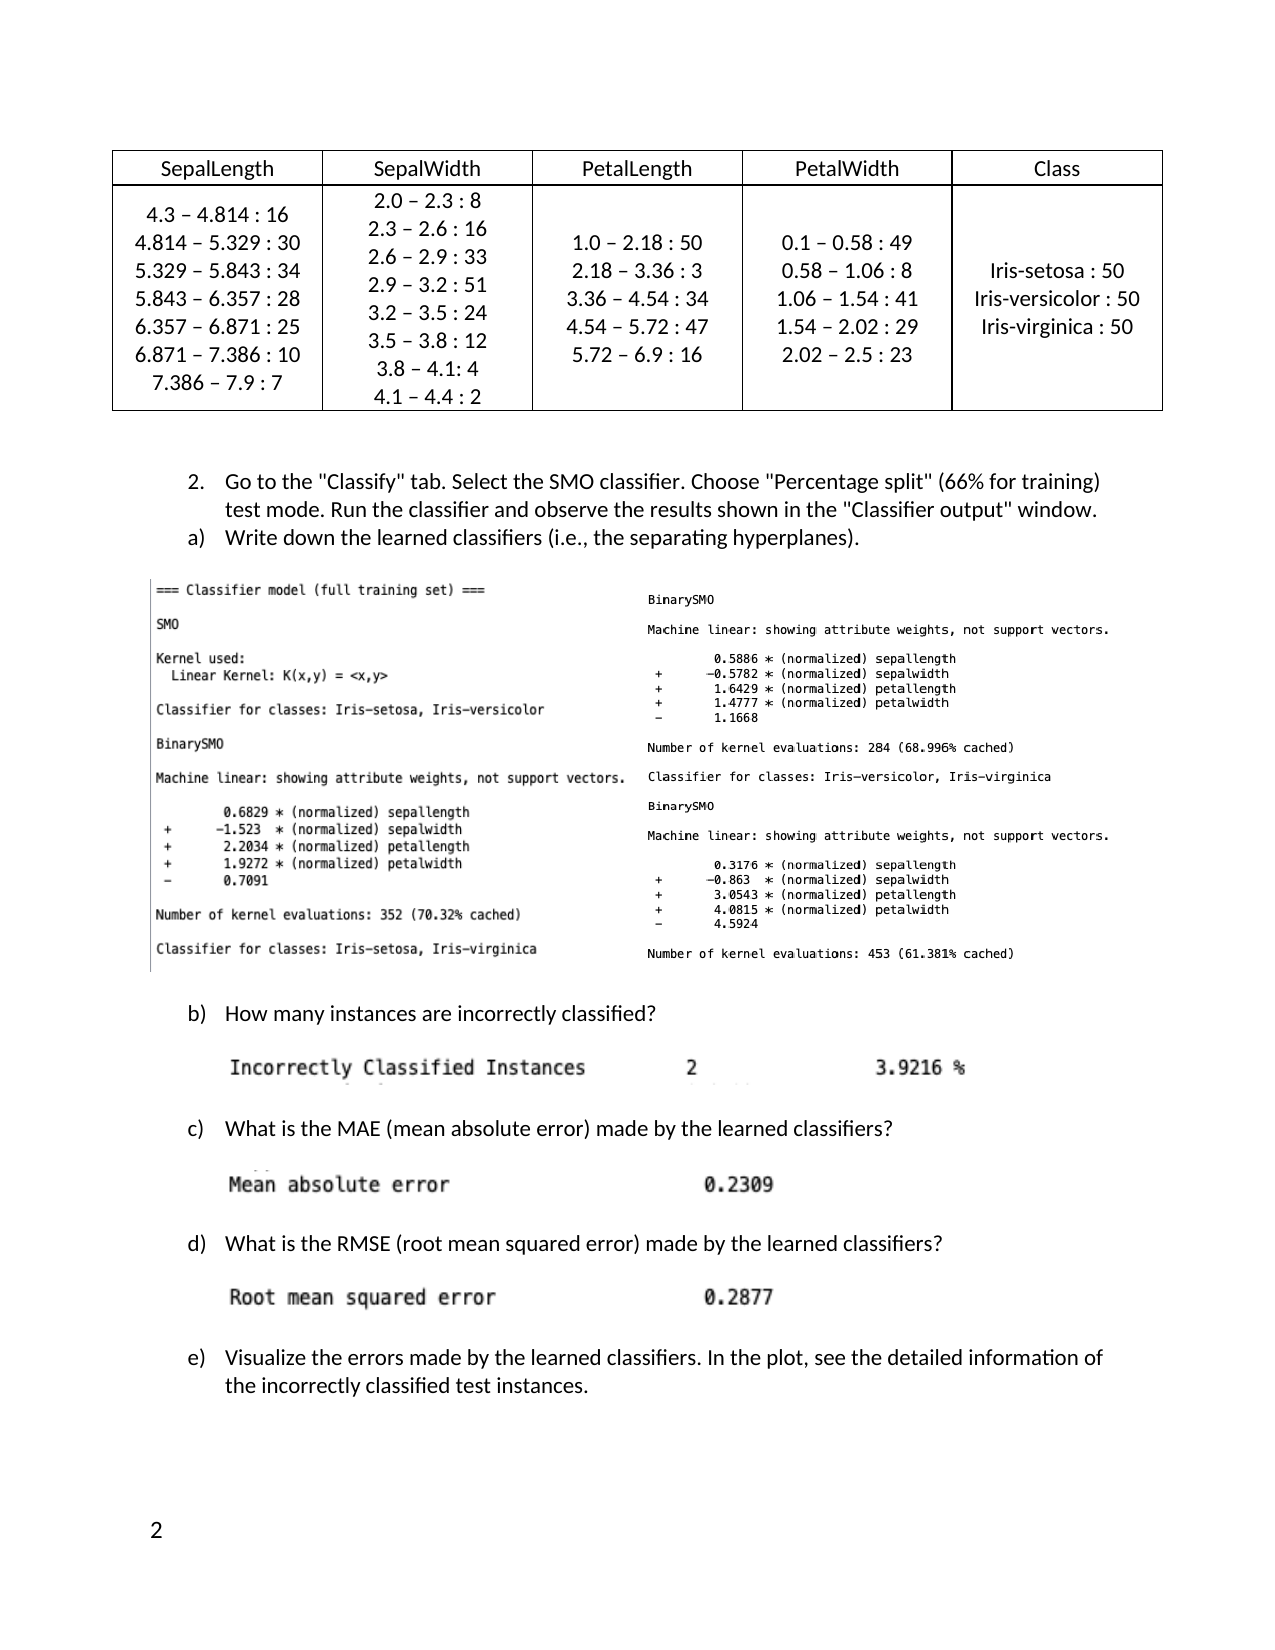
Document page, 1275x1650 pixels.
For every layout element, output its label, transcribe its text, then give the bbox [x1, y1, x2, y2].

table_header PetalWidth [743, 151, 951, 184]
table_header SepalWidth [323, 151, 532, 184]
table_header SepalLength [113, 151, 322, 184]
table_cell 4.3 – 4.814 : 16 4.814 – 5.329 : 30 5.329 – 5.843 : 34 5.843 – 6.357 : 28 6.357 – 6.871 : 25 6.871 – 7.386 : 10 7.386 – 7.9 : 7 [113, 186, 322, 410]
list Go to the "Classify" tab. Select the SMO classifier. Choose "Percentage split" (66% for training) test mode. Run the classifier and observe the results shown in the "Classifier output" window. [187, 467, 1125, 523]
list What is the MAE (mean absolute error) made by the learned classifiers? [187, 1114, 1125, 1142]
picture [225, 1055, 976, 1085]
table_header PetalLength [533, 151, 742, 184]
list Visualize the errors made by the learned classifiers. In the plot, see the detailed information of the incorrectly classified test instances. [187, 1343, 1125, 1399]
list Write down the learned classifiers (i.e., the separating hyperplanes). [187, 523, 1125, 551]
list What is the RMSE (root mean squared error) made by the learned classifiers? [187, 1229, 1125, 1257]
picture [225, 1170, 782, 1199]
table_cell Iris-setosa : 50 Iris-versicolor : 50 Iris-virginica : 50 [953, 186, 1162, 410]
picture [150, 579, 639, 972]
table_cell 1.0 – 2.18 : 50 2.18 – 3.36 : 3 3.36 – 4.54 : 34 4.54 – 5.72 : 47 5.72 – 6.9 : 16 [533, 186, 742, 410]
table_cell 0.1 – 0.58 : 49 0.58 – 1.06 : 8 1.06 – 1.54 : 41 1.54 – 2.02 : 29 2.02 – 2.5 : 23 [743, 186, 951, 410]
picture [643, 588, 1119, 972]
picture [225, 1284, 782, 1312]
table_cell 2.0 – 2.3 : 8 2.3 – 2.6 : 16 2.6 – 2.9 : 33 2.9 – 3.2 : 51 3.2 – 3.5 : 24 3.5 – 3.8 : 12 3.8 – 4.1: 4 4.1 – 4.4 : 2 [323, 186, 532, 410]
table_header Class [953, 151, 1162, 184]
list How many instances are incorrectly classified? [187, 999, 1125, 1028]
